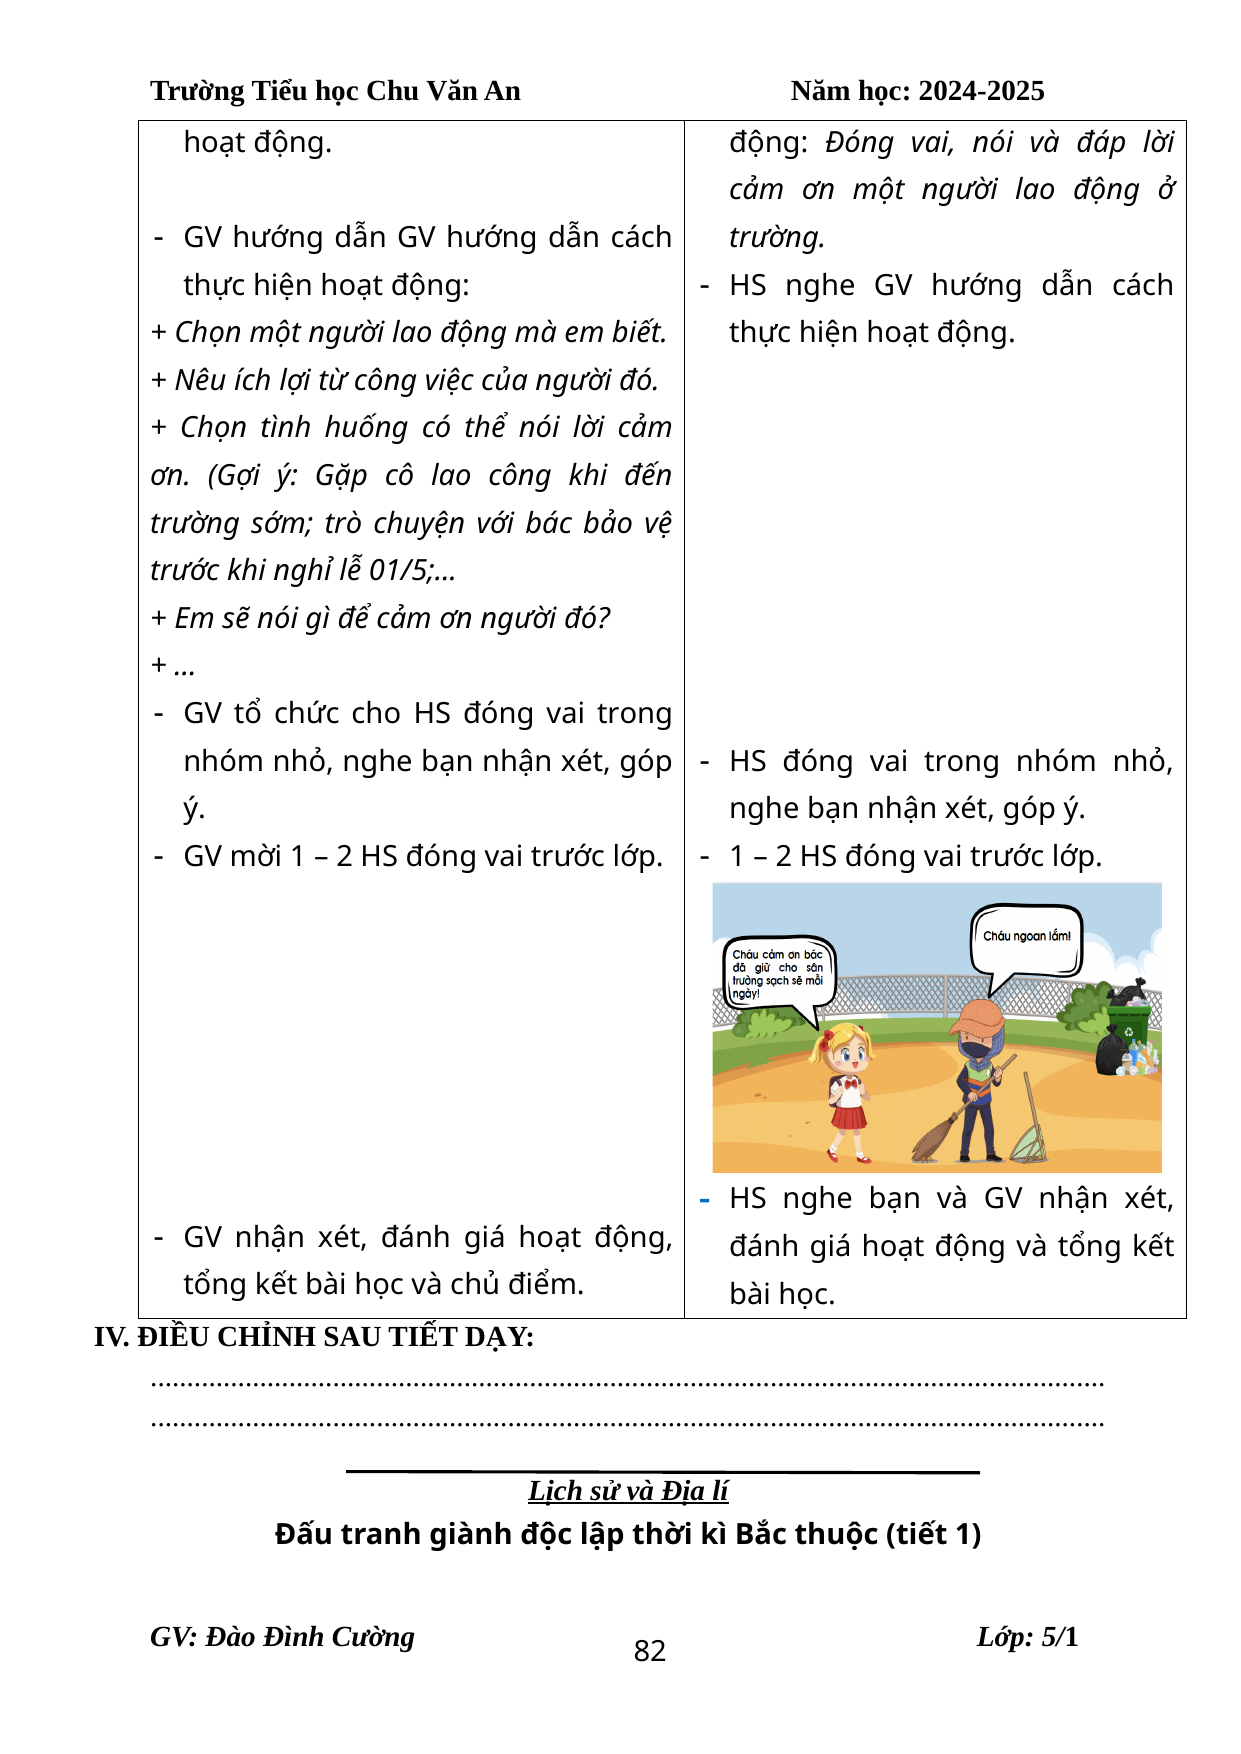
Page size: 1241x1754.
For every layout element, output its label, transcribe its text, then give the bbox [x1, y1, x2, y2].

picture [712, 882, 1162, 1173]
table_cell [139, 121, 684, 1318]
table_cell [685, 121, 1186, 1318]
text Lịch sử và Địa lí [150, 1473, 1106, 1507]
text IV. ĐIỀU CHỈNH SAU TIẾT DẠY: [94, 1319, 1106, 1352]
text ...................................................................................................................................................................................................................................................................... [150, 1359, 1106, 1433]
text Đấu tranh giành độc lập thời kì Bắc thuộc (tiết 1) [150, 1513, 1106, 1553]
